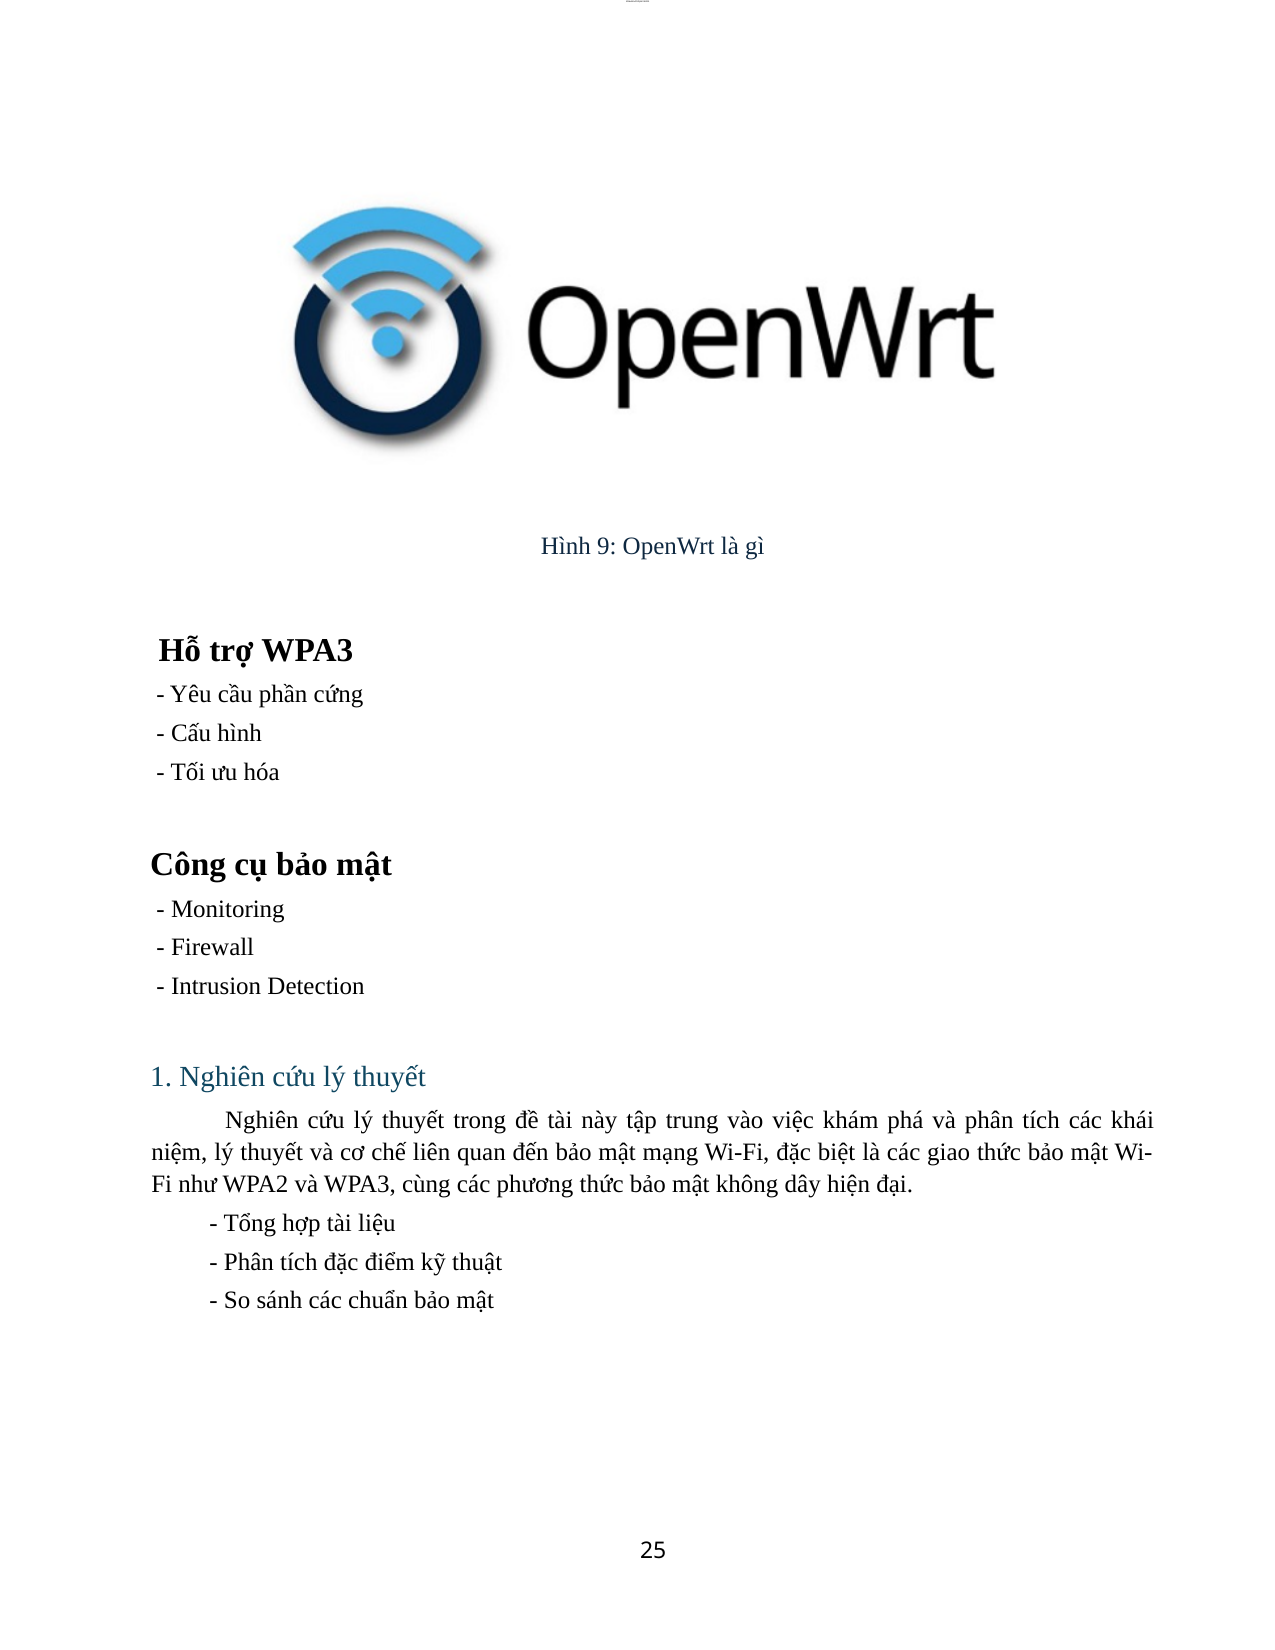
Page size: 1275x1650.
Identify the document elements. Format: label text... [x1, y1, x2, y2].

text - Firewall [150, 932, 1155, 961]
text Công cụ bảo mật [150, 844, 1155, 883]
text - Monitoring [150, 894, 1155, 923]
text - So sánh các chuẩn bảo mật [151, 1285, 1155, 1314]
text Nghiên cứu lý thuyết trong đề tài này tập trung vào việc khám phá và phân tích các khái niệm, lý thuyết và cơ chế liên quan đến bảo mật mạng Wi-Fi, đặc biệt là các giao thức bảo mật Wi-Fi như WPA2 và WPA3, cùng các phương thức bảo mật không dây hiện đại. [150, 1105, 1155, 1198]
text - Cấu hình [150, 718, 1155, 747]
subtitle 1. Nghiên cứu lý thuyết [150, 1059, 1155, 1092]
text - Tối ưu hóa [150, 757, 1155, 785]
text - Intrusion Detection [150, 971, 1155, 1000]
text Hình 9: OpenWrt là gì [150, 531, 1155, 560]
text - Tổng hợp tài liệu [151, 1208, 1155, 1237]
text Hỗ trợ WPA3 [150, 630, 1155, 668]
picture [150, 147, 1156, 521]
text - Yêu cầu phần cứng [150, 679, 1155, 708]
text - Phân tích đặc điểm kỹ thuật [151, 1247, 1155, 1275]
